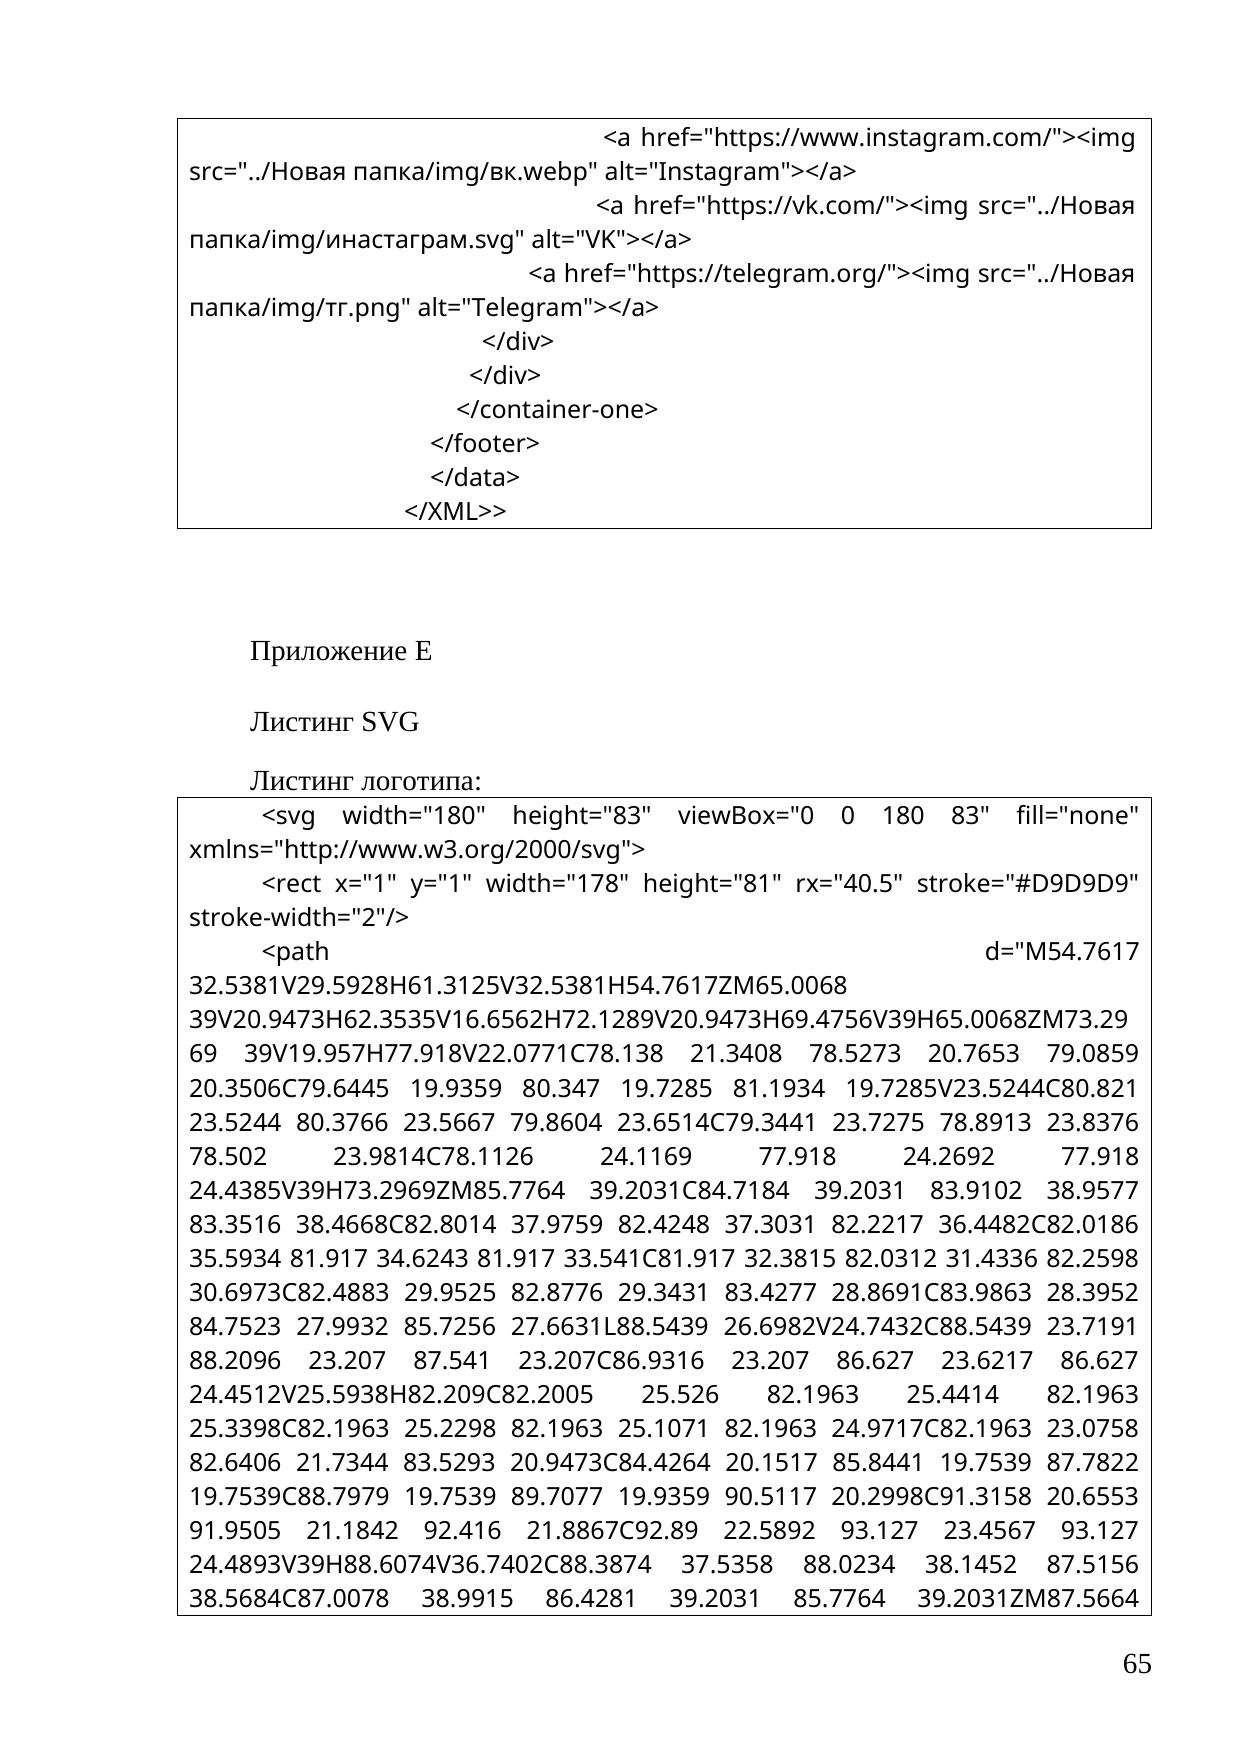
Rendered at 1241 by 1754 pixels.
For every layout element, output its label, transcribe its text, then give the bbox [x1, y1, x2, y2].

subtitle Листинг SVG [177, 704, 1152, 738]
subtitle Приложение Е [177, 633, 1152, 667]
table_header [178, 798, 1151, 1615]
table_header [178, 119, 1151, 528]
text Листинг логотипа: [177, 763, 1152, 797]
